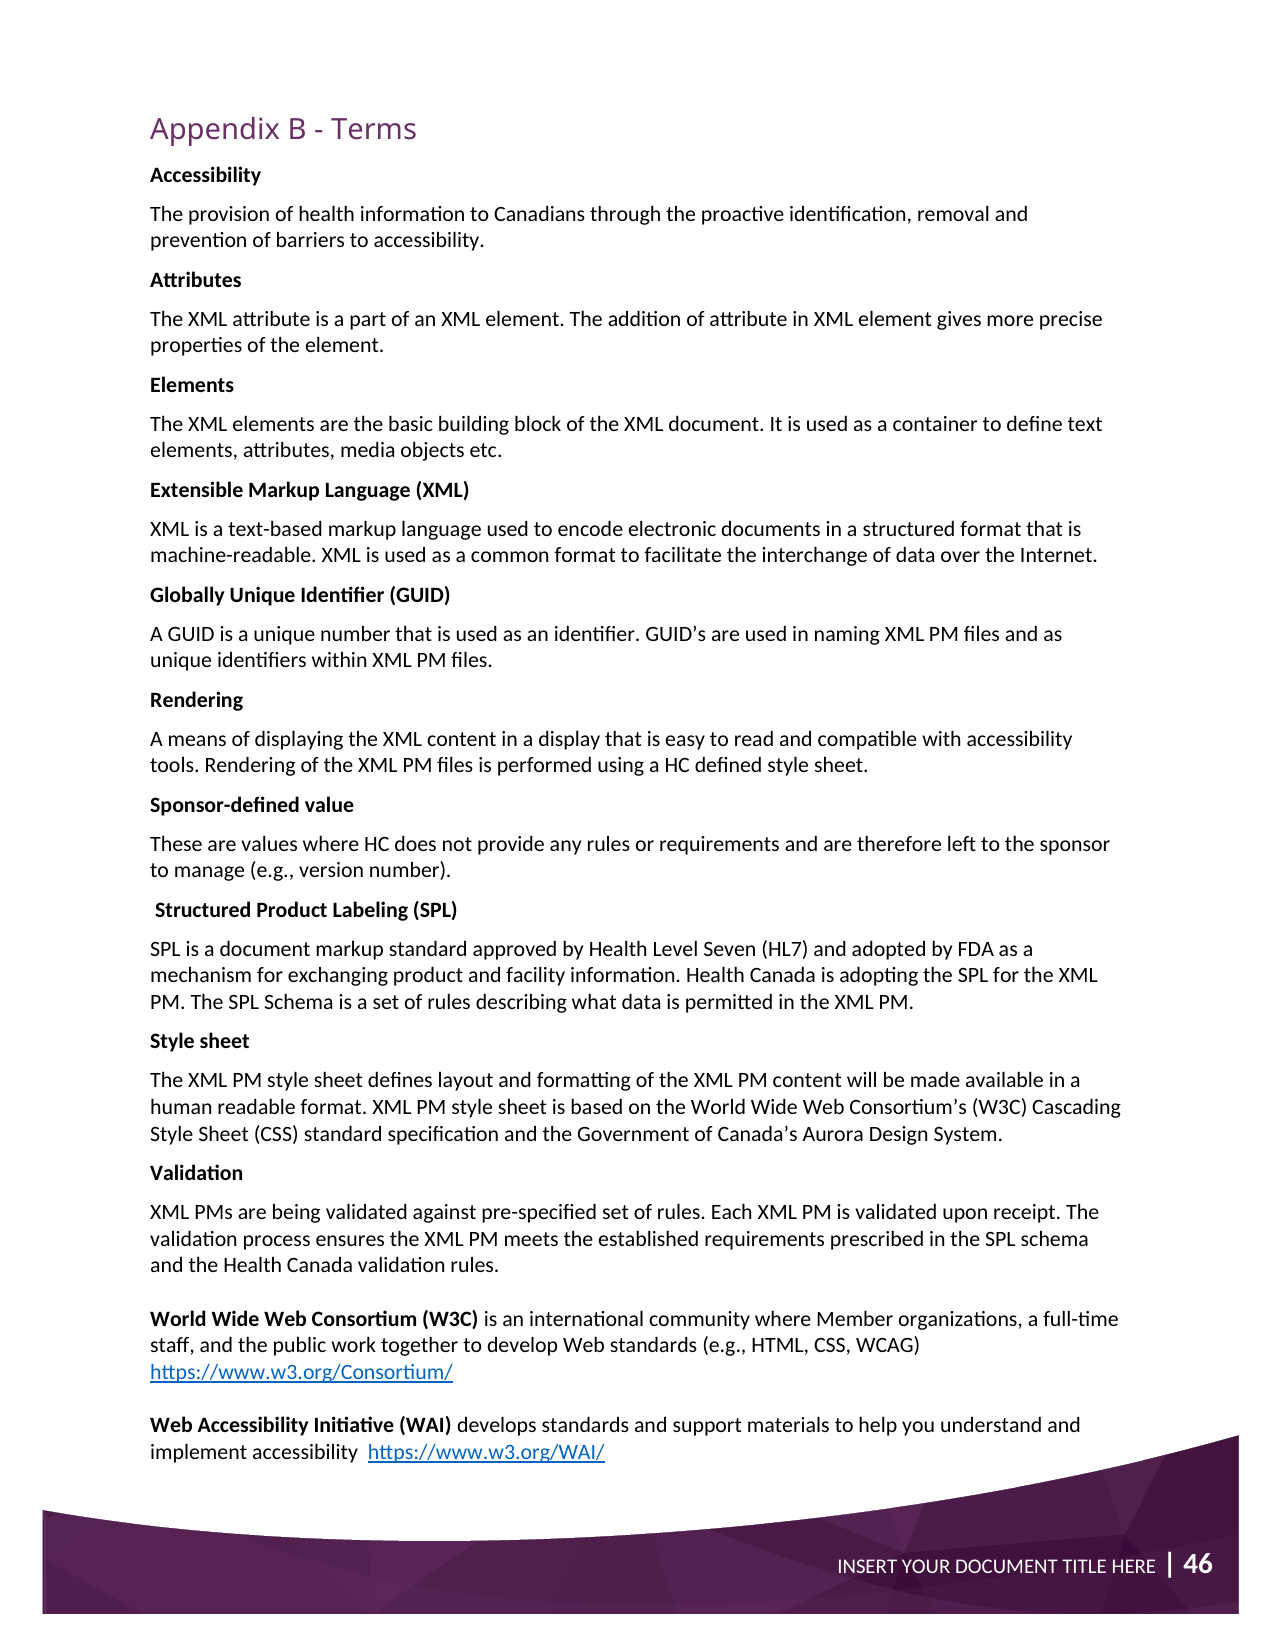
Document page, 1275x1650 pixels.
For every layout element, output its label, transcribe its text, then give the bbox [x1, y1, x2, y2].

text Globally Unique Identifier (GUID) [150, 581, 1125, 607]
text Sponsor-defined value [150, 791, 1125, 817]
text A GUID is a unique number that is used as an identifier. GUID’s are used in naming XML PM files and as unique identifiers within XML PM files. [150, 620, 1125, 673]
text XML PMs are being validated against pre-specified set of rules. Each XML PM is validated upon receipt. The validation process ensures the XML PM meets the established requirements prescribed in the SPL schema and the Health Canada validation rules. [150, 1198, 1125, 1278]
text Elements [150, 371, 1125, 397]
text SPL is a document markup standard approved by Health Level Seven (HL7) and adopted by FDA as a mechanism for exchanging product and facility information. Health Canada is adopting the SPL for the XML PM. The SPL Schema is a set of rules describing what data is permitted in the XML PM. [150, 935, 1125, 1015]
text A means of displaying the XML content in a display that is easy to read and compatible with accessibility tools. Rendering of the XML PM files is performed using a HC defined style sheet. [150, 725, 1125, 778]
text These are values where HC does not provide any rules or requirements and are therefore left to the sponsor to manage (e.g., version number). [150, 830, 1125, 883]
text XML is a text-based markup language used to encode electronic documents in a structured format that is machine-readable. XML is used as a common format to facilitate the interchange of data over the Internet. [150, 515, 1125, 568]
picture [5, 1404, 1270, 1650]
text Extensible Markup Language (XML) [150, 476, 1125, 502]
text Web Accessibility Initiative (WAI) develops standards and support materials to help you understand and implement accessibility https://www.w3.org/WAI/ [150, 1412, 1125, 1465]
text The XML attribute is a part of an XML element. The addition of attribute in XML element gives more precise properties of the element. [150, 305, 1125, 358]
text Rendering [150, 686, 1125, 712]
text World Wide Web Consortium (W3C) is an international community where Member organizations, a full-time staff, and the public work together to develop Web standards (e.g., HTML, CSS, WCAG) https://www.w3.org/Consortium/ [150, 1305, 1125, 1385]
text Structured Product Labeling (SPL) [150, 896, 1125, 922]
text The XML elements are the basic building block of the XML document. It is used as a container to define text elements, attributes, media objects etc. [150, 410, 1125, 463]
text Attributes [150, 266, 1125, 292]
text Validation [150, 1159, 1125, 1186]
subtitle Appendix B - Terms [150, 108, 1125, 148]
text Accessibility [150, 161, 1125, 187]
text The provision of health information to Canadians through the proactive identification, removal and prevention of barriers to accessibility. [150, 200, 1125, 253]
text The XML PM style sheet defines layout and formatting of the XML PM content will be made available in a human readable format. XML PM style sheet is based on the World Wide Web Consortium’s (W3C) Cascading Style Sheet (CSS) standard specification and the Government of Canada’s Aurora Design System. [150, 1067, 1125, 1147]
text Style sheet [150, 1027, 1125, 1054]
